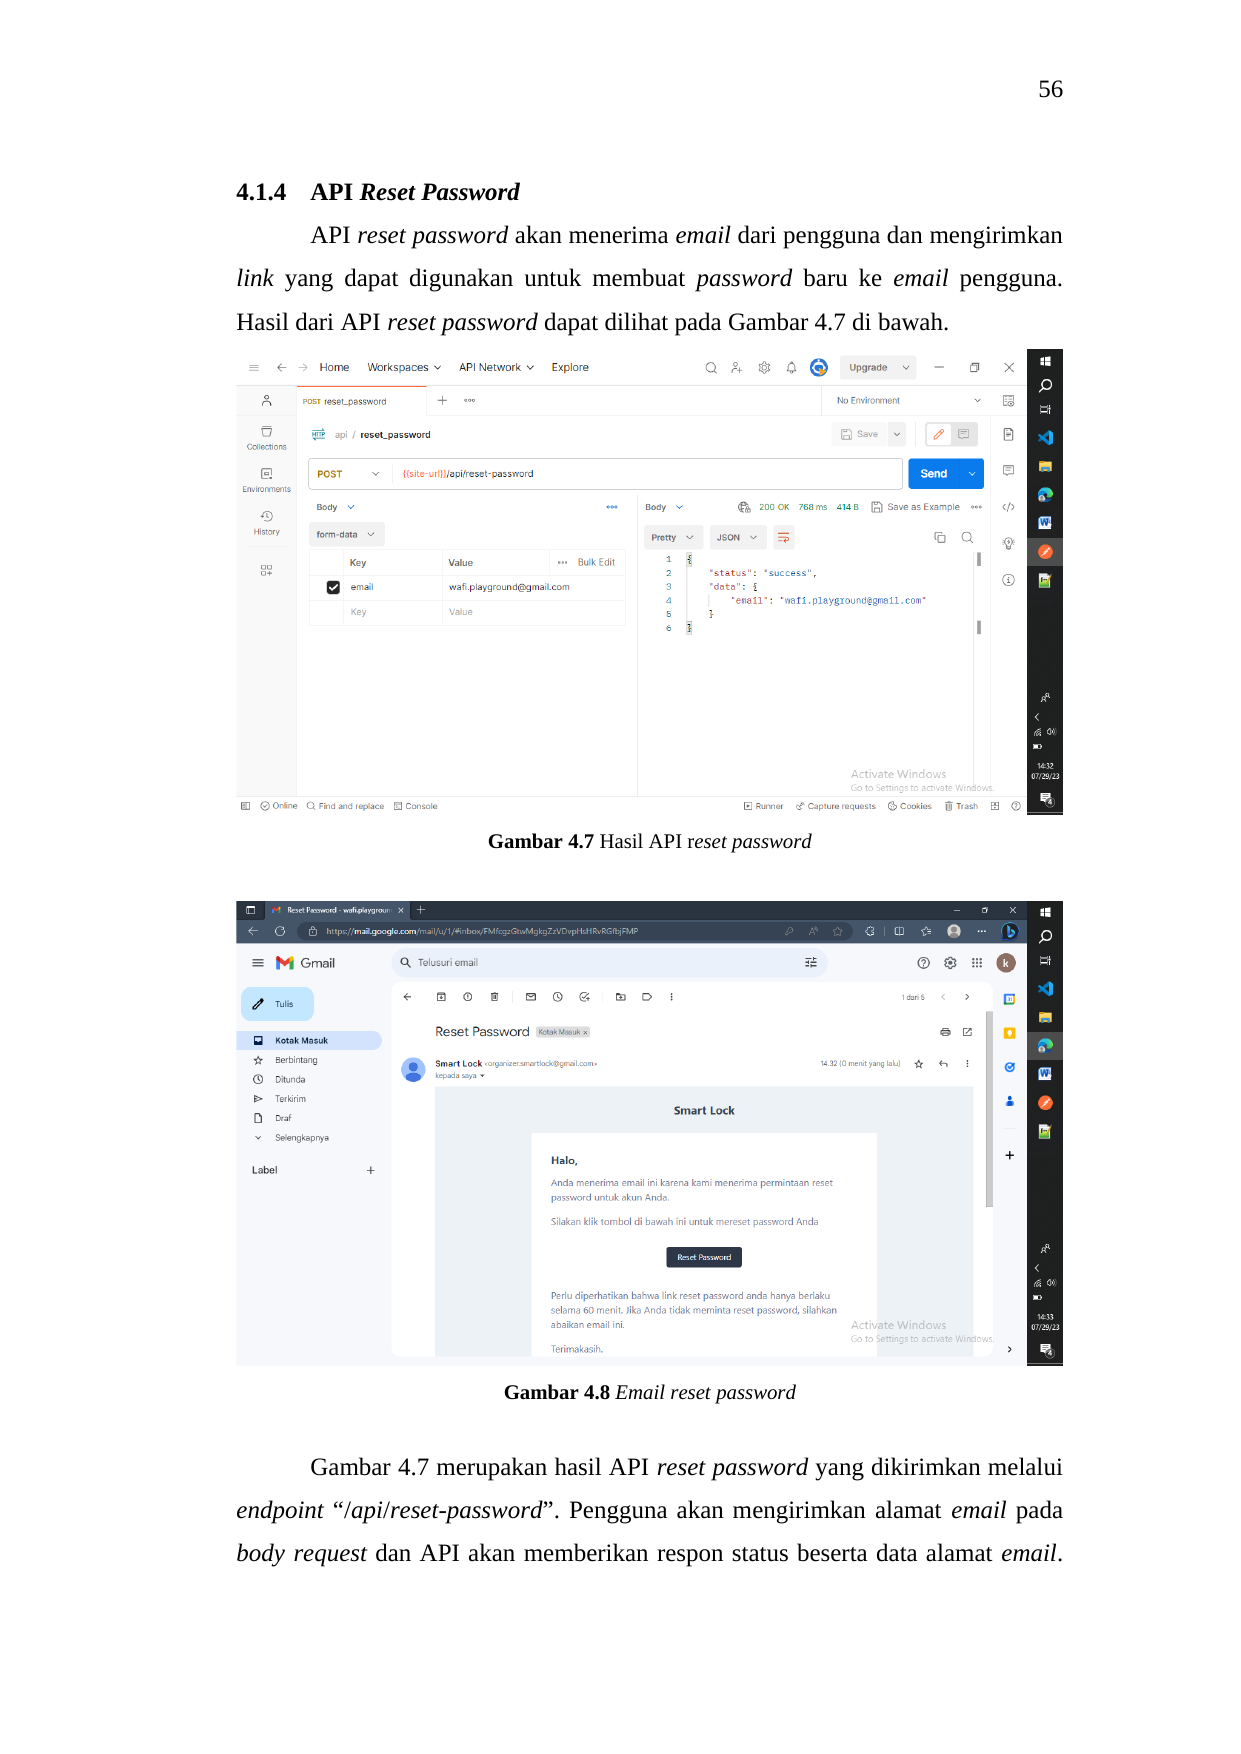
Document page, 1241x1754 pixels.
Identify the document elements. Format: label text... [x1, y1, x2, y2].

text Gambar 4.8 Email reset password [236, 1380, 1063, 1404]
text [236, 1452, 1063, 1567]
picture [236, 901, 1063, 1366]
text Gambar 4.7 Hasil API reset password [236, 829, 1063, 853]
picture [236, 349, 1063, 815]
text API reset password akan menerima email dari pengguna dan mengirimkan link yang dapat digunakan untuk membuat password baru ke email pengguna. Hasil dari API reset password dapat dilihat pada Gambar 4.7 di bawah. [236, 220, 1063, 335]
text API Reset Password [236, 177, 1063, 206]
